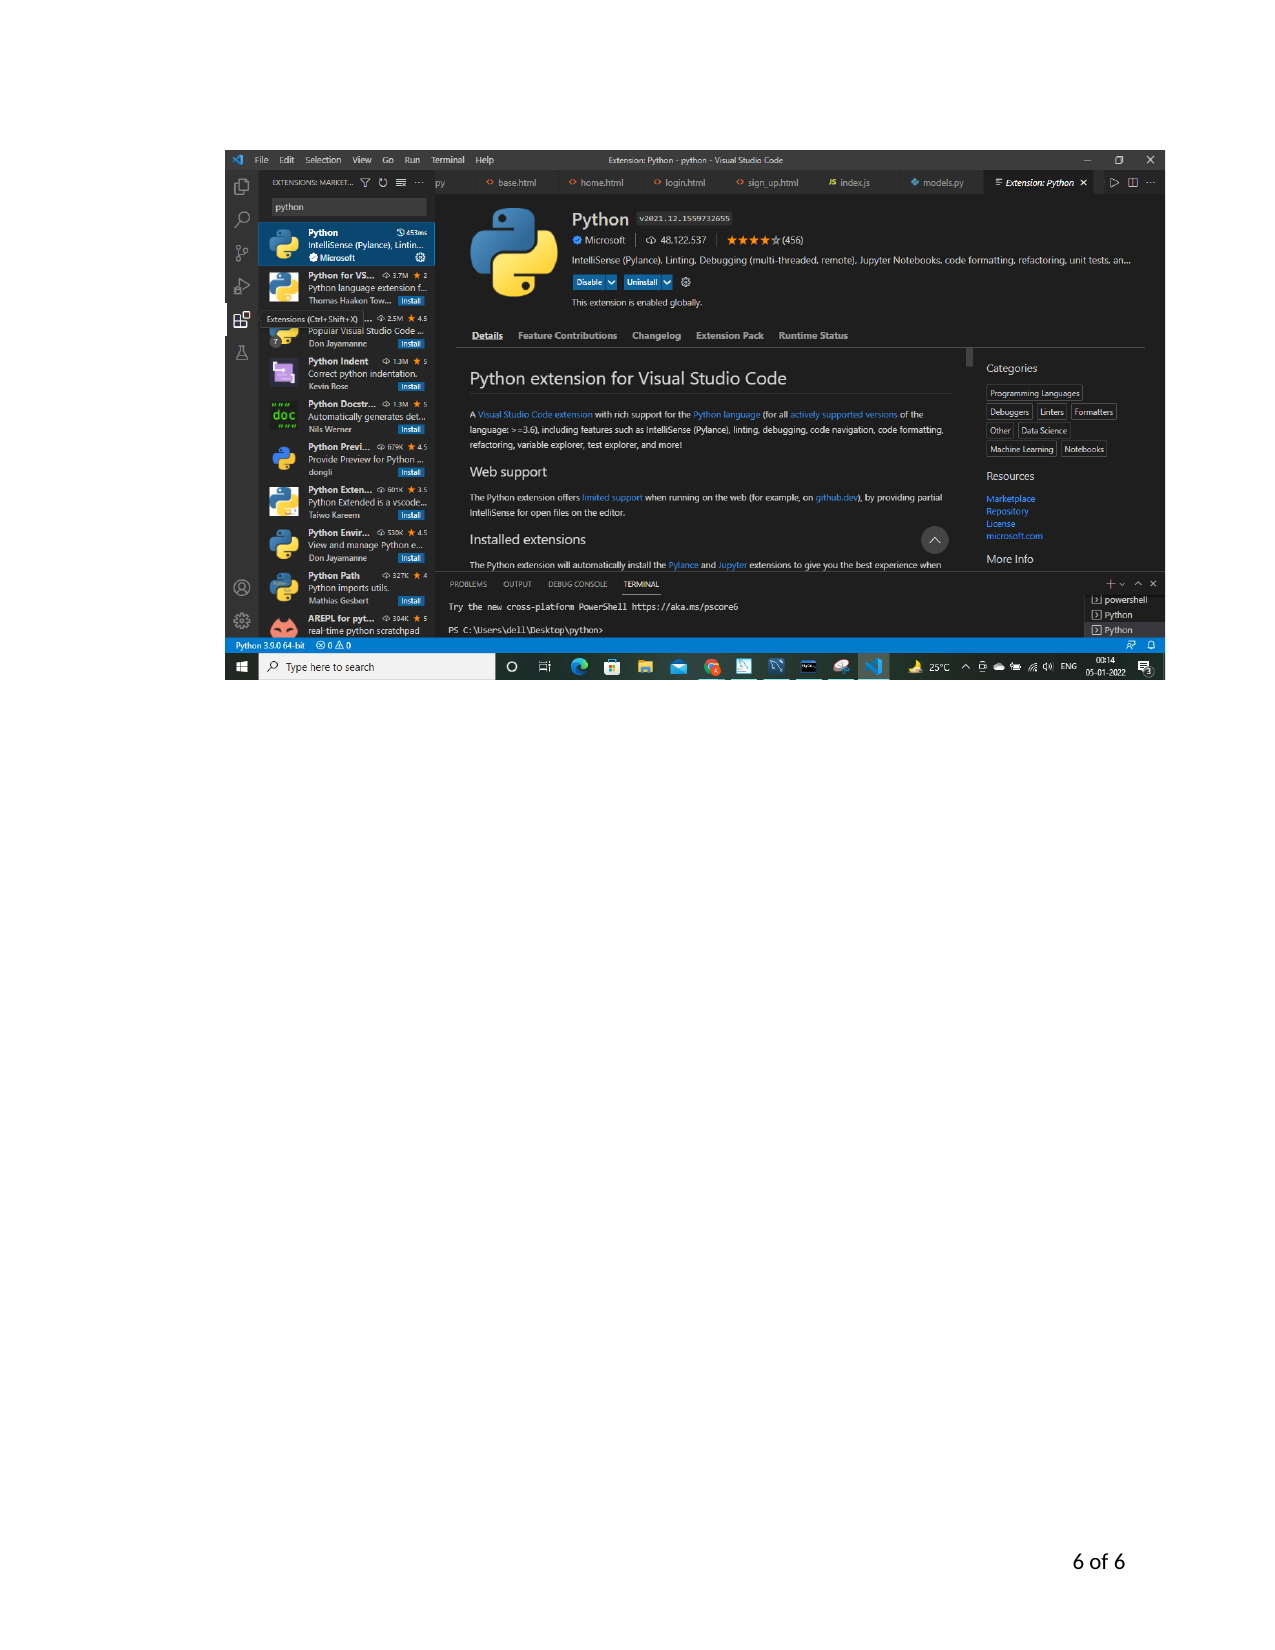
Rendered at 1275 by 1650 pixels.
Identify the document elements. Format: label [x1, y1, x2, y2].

picture [225, 150, 1166, 680]
